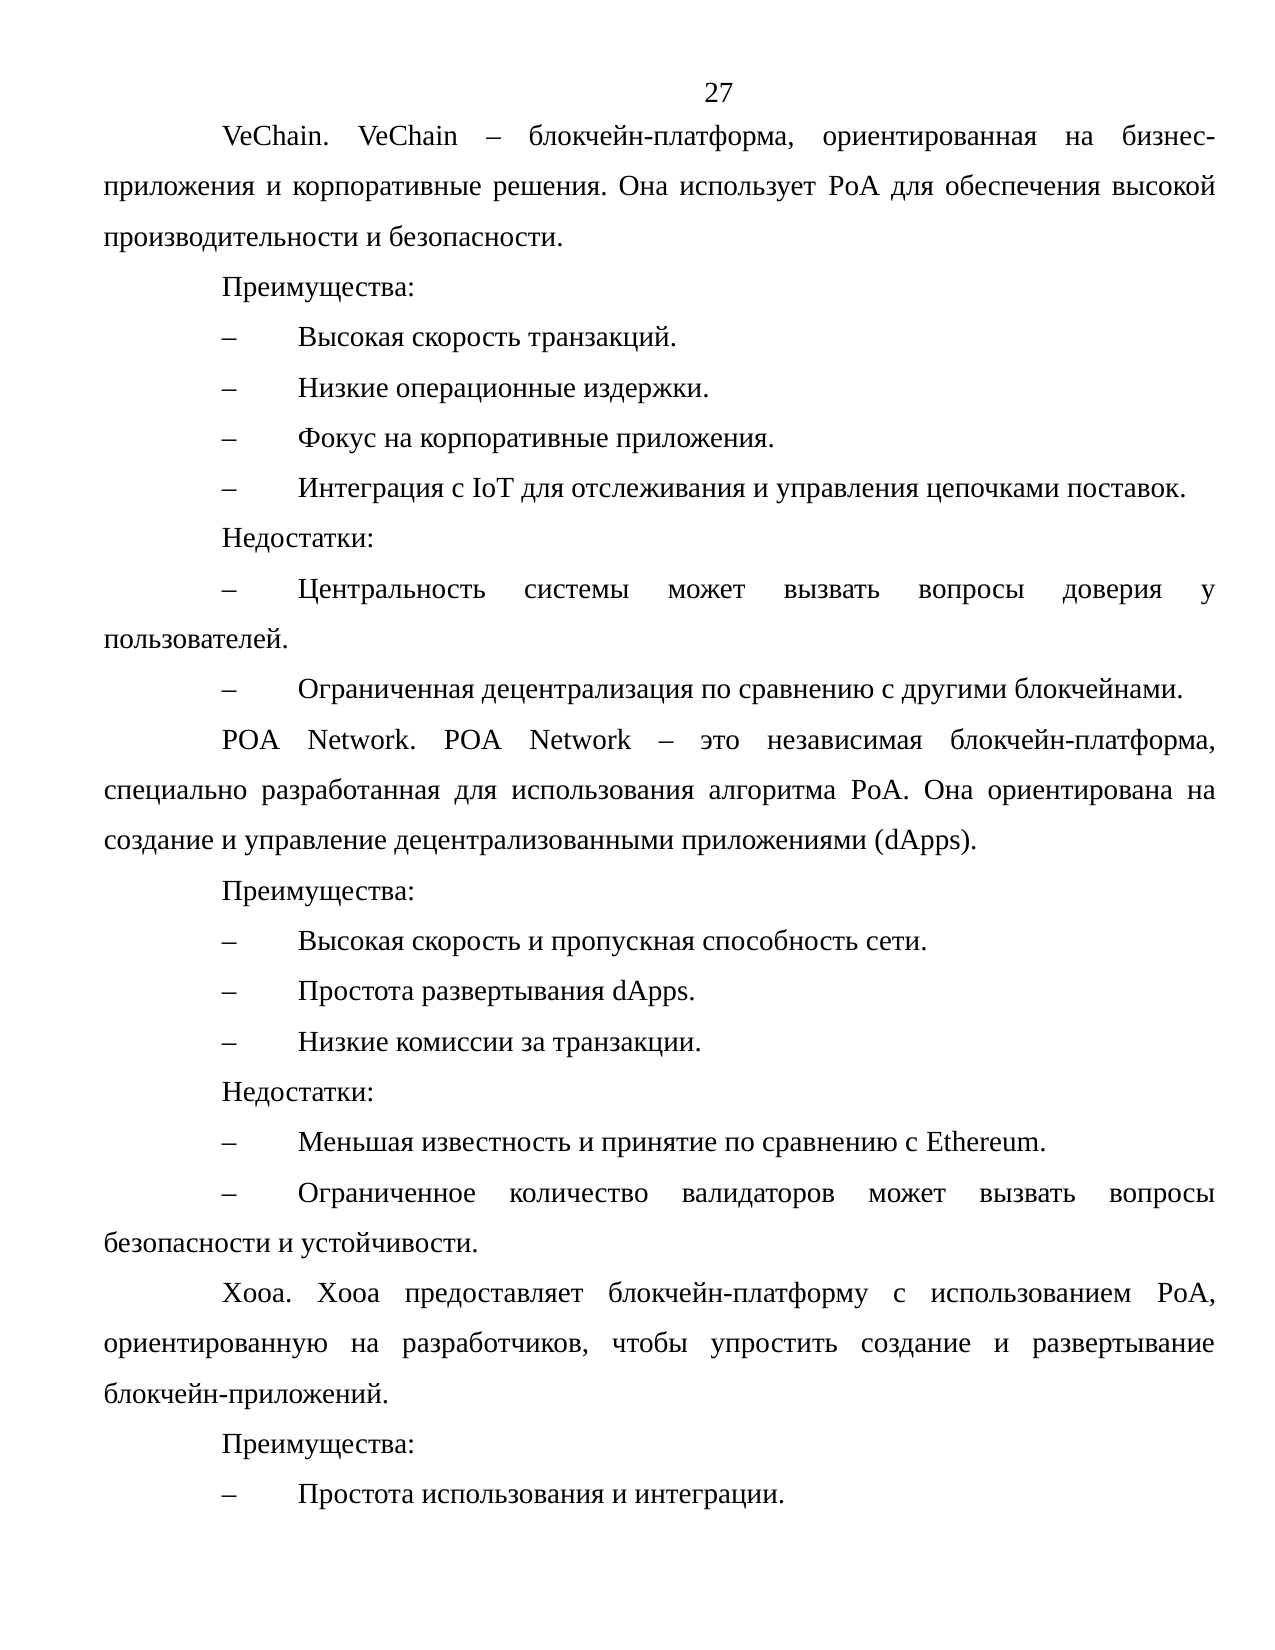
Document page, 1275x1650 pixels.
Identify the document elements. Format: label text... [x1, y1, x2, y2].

list Ограниченное количество валидаторов может вызвать вопросы безопасности и устойчивости. [103, 1175, 1216, 1258]
text Недостатки: [103, 1074, 1216, 1108]
text VeChain. VeChain – блокчейн-платформа, ориентированная на бизнес-приложения и корпоративные решения. Она использует PoA для обеспечения высокой производительности и безопасности. [103, 118, 1216, 252]
text Xooa. Xooa предоставляет блокчейн-платформу с использованием PoA, ориентированную на разработчиков, чтобы упростить создание и развертывание блокчейн-приложений. [103, 1275, 1216, 1409]
list Низкие комиссии за транзакции. [103, 1024, 1216, 1057]
text Преимущества: [103, 873, 1216, 906]
list Интеграция с IoT для отслеживания и управления цепочками поставок. [103, 470, 1216, 504]
list Высокая скорость и пропускная способность сети. [103, 923, 1216, 957]
list Фокус на корпоративные приложения. [103, 420, 1216, 453]
text Преимущества: [103, 269, 1216, 303]
list Центральность системы может вызвать вопросы доверия у пользователей. [103, 571, 1216, 655]
list Простота развертывания dApps. [103, 973, 1216, 1007]
text Недостатки: [103, 521, 1216, 554]
text POA Network. POA Network – это независимая блокчейн-платформа, специально разработанная для использования алгоритма PoA. Она ориентирована на создание и управление децентрализованными приложениями (dApps). [103, 722, 1216, 856]
text Преимущества: [103, 1426, 1216, 1460]
list Ограниченная децентрализация по сравнению с другими блокчейнами. [103, 672, 1216, 705]
list Высокая скорость транзакций. [103, 319, 1216, 353]
list Низкие операционные издержки. [103, 370, 1216, 403]
list Простота использования и интеграции. [103, 1477, 1216, 1510]
list Меньшая известность и принятие по сравнению с Ethereum. [103, 1124, 1216, 1158]
